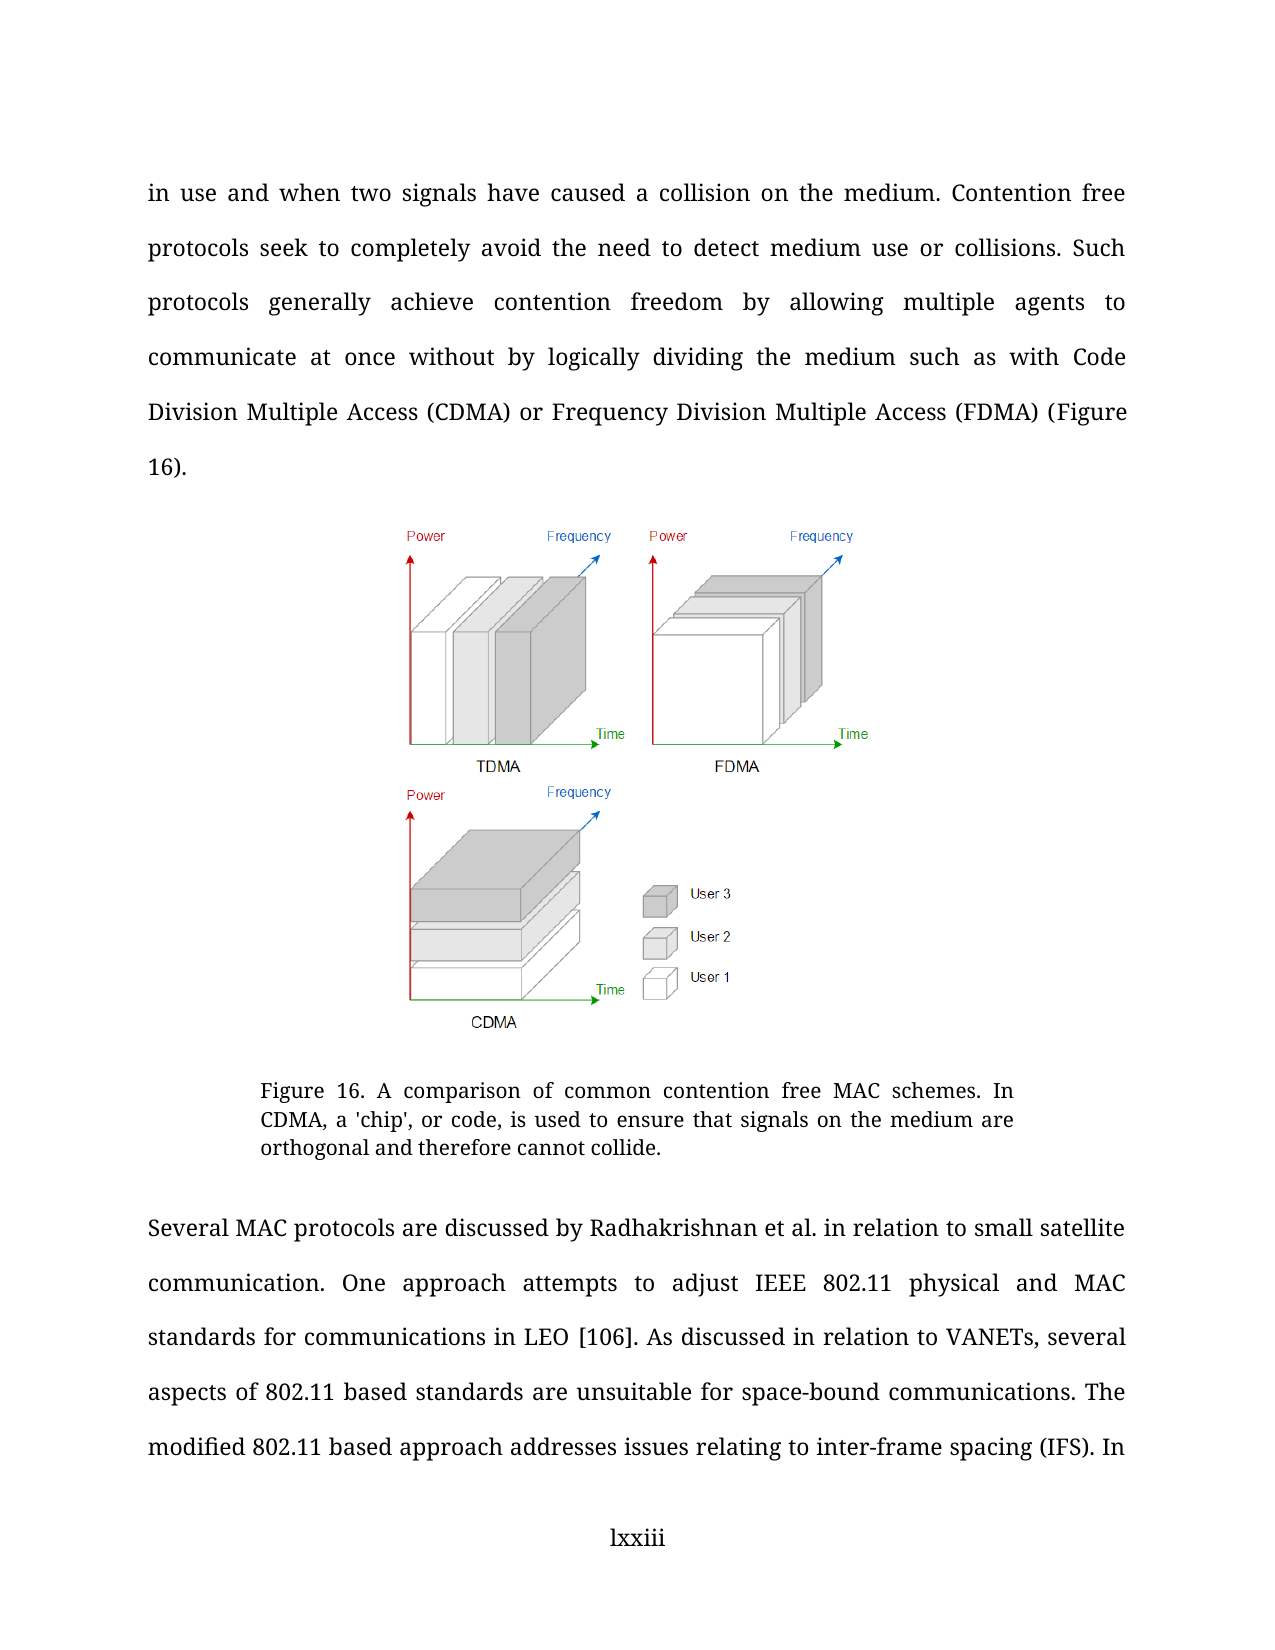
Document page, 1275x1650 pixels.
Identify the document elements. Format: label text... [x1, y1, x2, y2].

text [148, 177, 1127, 482]
text Figure 16. A comparison of common contention free MAC schemes. In CDMA, a 'chip', or code, is used to ensure that signals on the medium are orthogonal and therefore cannot collide. [260, 1077, 1015, 1162]
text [148, 1212, 1127, 1462]
picture [397, 521, 878, 1037]
